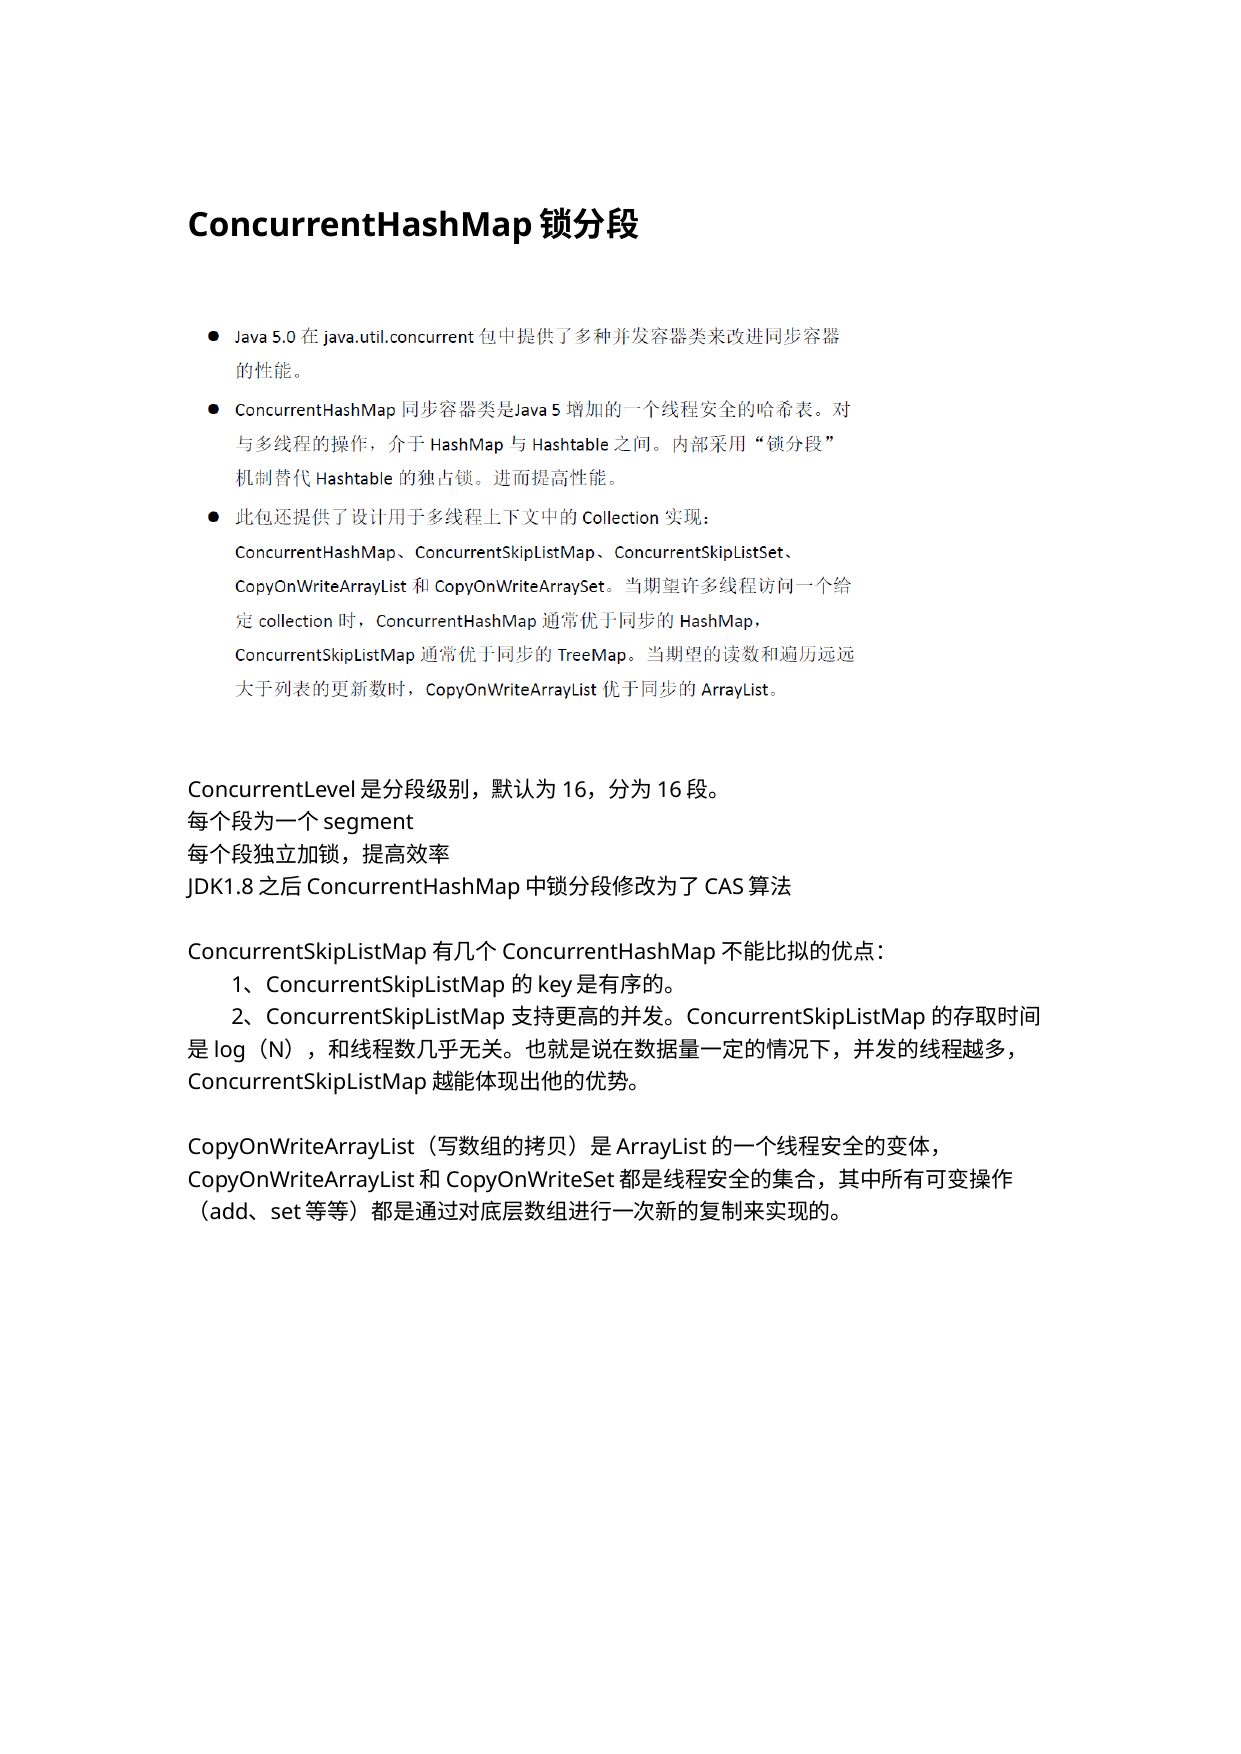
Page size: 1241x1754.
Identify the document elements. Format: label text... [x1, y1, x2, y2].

text 1、ConcurrentSkipListMap 的key是有序的。 [187, 966, 1053, 999]
text 每个段独立加锁，提高效率 [187, 836, 1053, 869]
text ConcurrentLevel是分段级别，默认为16，分为16段。 [187, 771, 1053, 804]
text 每个段为一个segment [187, 804, 1053, 836]
text ConcurrentSkipListMap有几个ConcurrentHashMap 不能比拟的优点： [187, 934, 1053, 966]
picture [187, 316, 863, 717]
text CopyOnWriteArrayList（写数组的拷贝）是ArrayList的一个线程安全的变体，CopyOnWriteArrayList和CopyOnWriteSet都是线程安全的集合，其中所有可变操作（add、set等等）都是通过对底层数组进行一次新的复制来实现的。 [187, 1129, 1053, 1226]
text JDK1.8之后ConcurrentHashMap中锁分段修改为了CAS算法 [187, 869, 1053, 901]
text 2、ConcurrentSkipListMap 支持更高的并发。ConcurrentSkipListMap 的存取时间是log（N），和线程数几乎无关。也就是说在数据量一定的情况下，并发的线程越多，ConcurrentSkipListMap越能体现出他的优势。 [187, 999, 1053, 1096]
subtitle ConcurrentHashMap锁分段 [187, 189, 1053, 254]
